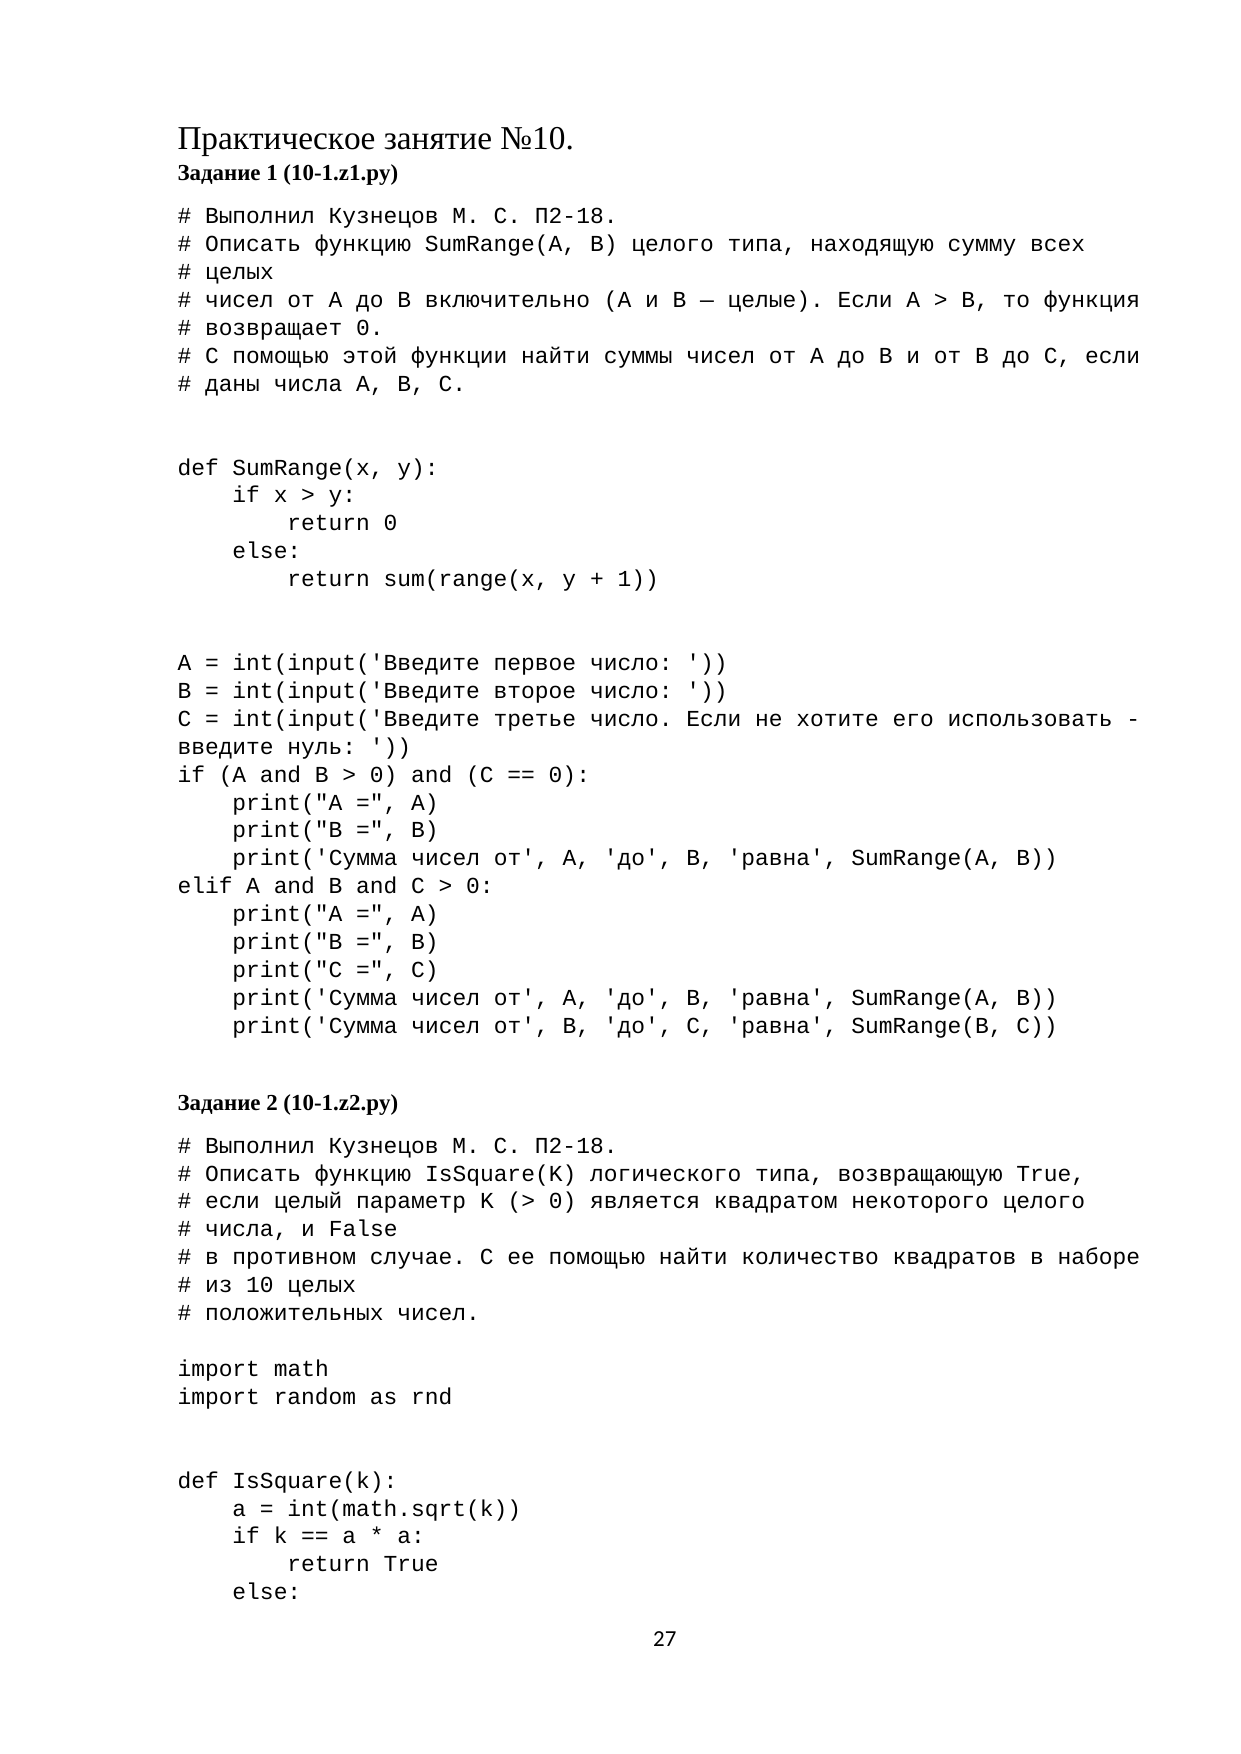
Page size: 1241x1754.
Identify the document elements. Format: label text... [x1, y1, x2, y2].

text Задание 2 (10-1.z2.py) [177, 1089, 1152, 1115]
text # Описать функцию SumRange(A, B) целого типа, находящую сумму всех [177, 232, 1152, 258]
text B = int(input('Введите второе число: ')) [177, 679, 1152, 705]
text else: [177, 539, 1152, 566]
text def IsSquare(k): [177, 1469, 1152, 1495]
text print('Сумма чисел от', A, 'до', B, 'равна', SumRange(A, B)) [177, 986, 1152, 1012]
text return 0 [177, 512, 1152, 538]
text # Выполнил Кузнецов М. С. П2-18. [177, 204, 1152, 231]
text # если целый параметр K (> 0) является квадратом некоторого целого [177, 1190, 1152, 1216]
text # из 10 целых [177, 1274, 1152, 1299]
text print("B =", B) [177, 819, 1152, 845]
subtitle Практическое занятие №10. [177, 118, 1152, 156]
text # положительных чисел. [177, 1302, 1152, 1327]
text return True [177, 1553, 1152, 1579]
text def SumRange(x, y): [177, 456, 1152, 482]
text # Выполнил Кузнецов М. С. П2-18. [177, 1134, 1152, 1160]
text a = int(math.sqrt(k)) [177, 1497, 1152, 1523]
text A = int(input('Введите первое число: ')) [177, 651, 1152, 677]
text # даны числа A, B, C. [177, 372, 1152, 398]
text # Описать функцию IsSquare(K) логического типа, возвращающую True, [177, 1162, 1152, 1188]
text import random as rnd [177, 1385, 1152, 1411]
text if x > y: [177, 484, 1152, 510]
text print("B =", B) [177, 930, 1152, 956]
text if k == a * a: [177, 1525, 1152, 1551]
text C = int(input('Введите третье число. Если не хотите его использовать - введите нуль: ')) [177, 707, 1152, 761]
text else: [177, 1581, 1152, 1607]
text # числа, и False [177, 1218, 1152, 1244]
text print('Сумма чисел от', B, 'до', C, 'равна', SumRange(B, C)) [177, 1014, 1152, 1040]
text import math [177, 1357, 1152, 1383]
text # С помощью этой функции найти суммы чисел от A до B и от B до C, если [177, 344, 1152, 370]
text print("A =", A) [177, 791, 1152, 817]
text return sum(range(x, y + 1)) [177, 567, 1152, 593]
text print("A =", A) [177, 902, 1152, 928]
text # целых [177, 260, 1152, 286]
text elif A and B and C > 0: [177, 874, 1152, 901]
text print('Сумма чисел от', A, 'до', B, 'равна', SumRange(A, B)) [177, 847, 1152, 873]
text print("C =", C) [177, 958, 1152, 984]
text # чисел от A до B включительно (A и B — целые). Если A > B, то функция [177, 288, 1152, 314]
text Задание 1 (10-1.z1.py) [177, 159, 1152, 186]
text # в противном случае. С ее помощью найти количество квадратов в наборе [177, 1246, 1152, 1272]
text if (A and B > 0) and (C == 0): [177, 763, 1152, 789]
text # возвращает 0. [177, 316, 1152, 342]
